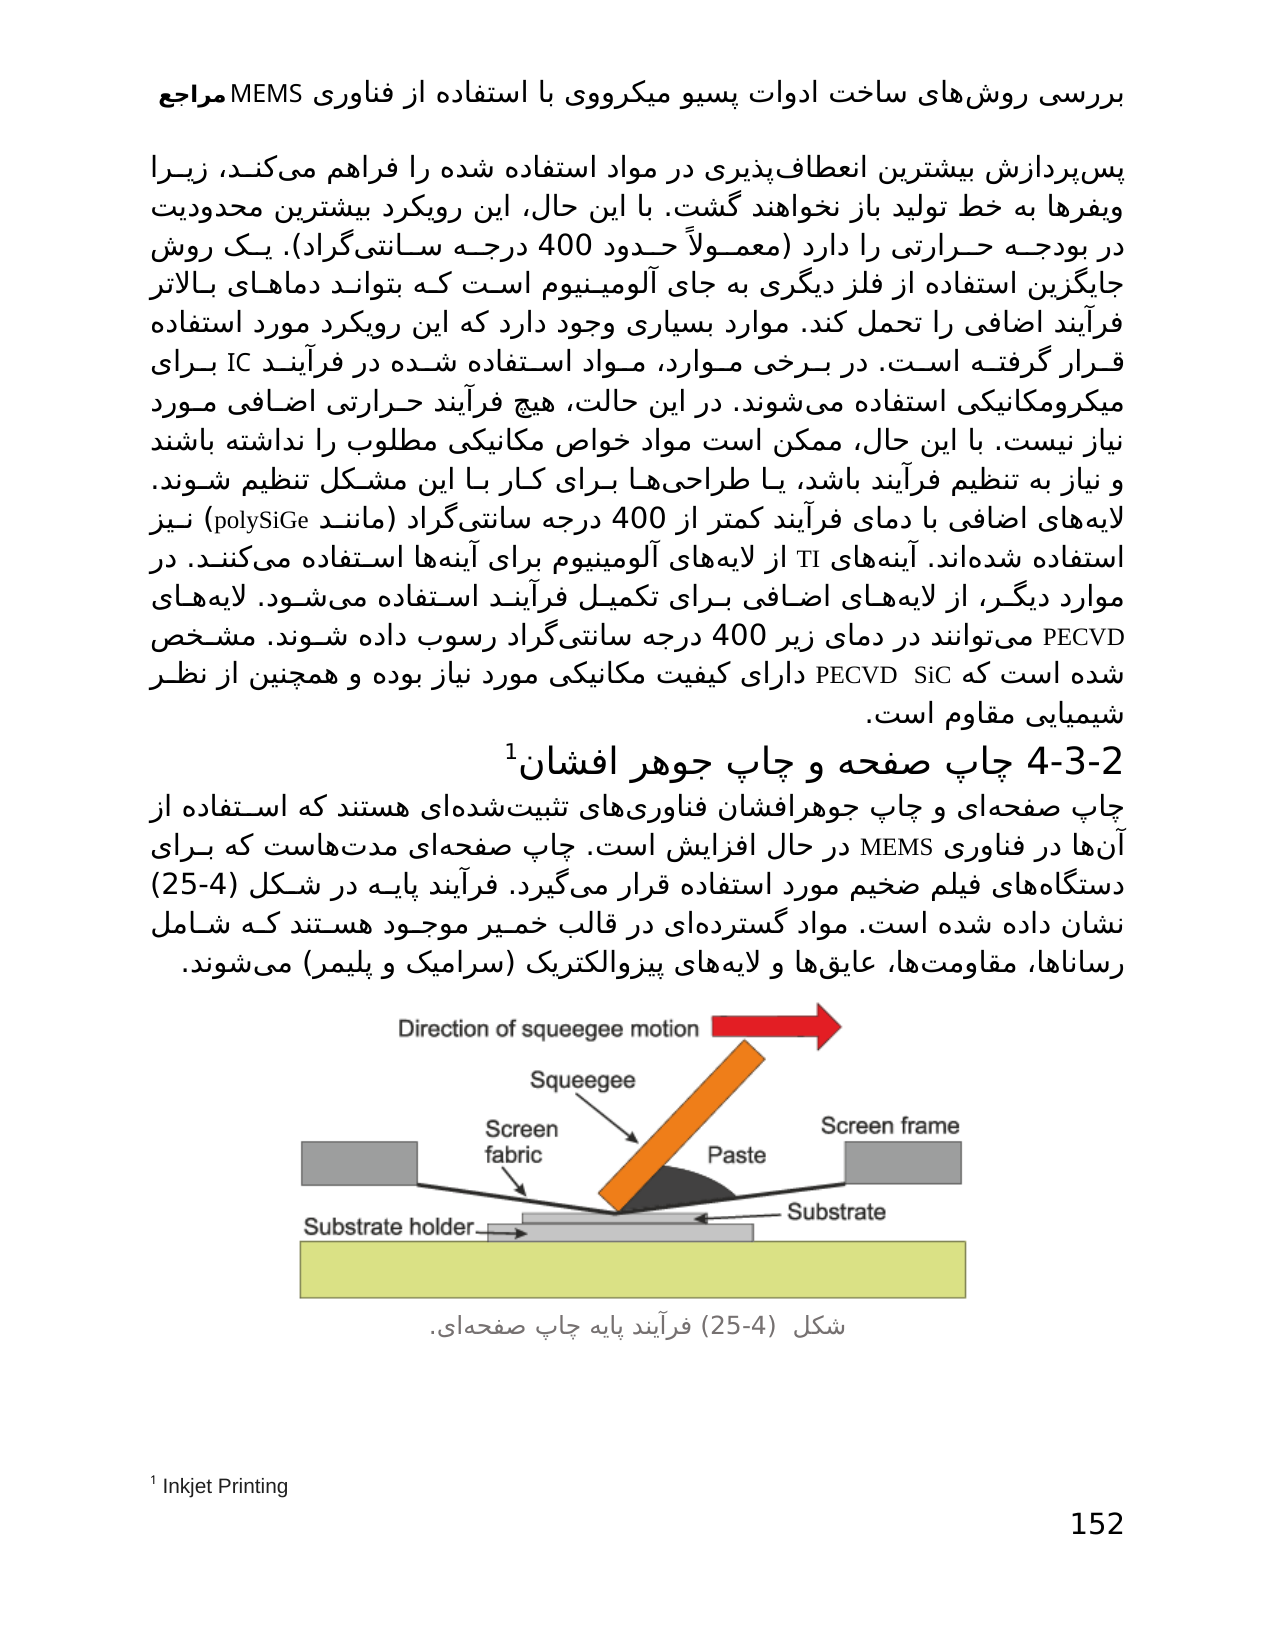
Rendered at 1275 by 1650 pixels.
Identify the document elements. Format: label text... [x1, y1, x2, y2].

text پس‌پردازش بیشترین انعطاف‌پذیری در مواد استفاده شده را فراهم می‌کند، زیرا ویفرها به خط تولید باز نخواهند گشت. با این حال، این رویکرد بیشترین محدودیت در بودجه حرارتی را دارد (معمولاً حدود 400 درجه سانتی‌گراد). یک روش جایگزین استفاده از فلز دیگری به جای آلومینیوم است که بتواند دماهای بالاتر فرآیند اضافی را تحمل کند. موارد بسیاری وجود دارد که این رویکرد مورد استفاده قرار گرفته است. در برخی موارد، مواد استفاده شده در فرآیند IC برای میکرومکانیکی استفاده می‌شوند. در این حالت، هیچ فرآیند حرارتی اضافی مورد نیاز نیست. با این حال، ممکن است مواد خواص مکانیکی مطلوب را نداشته باشند و نیاز به تنظیم فرآیند باشد، یا طراحی‌ها برای کار با این مشکل تنظیم شوند. لایه‌های اضافی با دمای فرآیند کمتر از 400 درجه سانتی‌گراد (مانند polySiGe) نیز استفاده شده‌اند. آینه‌های TI از لایه‌های آلومینیوم برای آینه‌ها استفاده می‌کنند. در موارد دیگر، از لایه‌های اضافی برای تکمیل فرآیند استفاده می‌شود. لایه‌های PECVD می‌توانند در دمای زیر 400 درجه سانتی‌گراد رسوب داده شوند. مشخص شده است که PECVD SiC دارای کیفیت مکانیکی مورد نیاز بوده و همچنین از نظر شیمیایی مقاوم است. [150, 150, 1125, 730]
picture [284, 984, 991, 1306]
text شکل (4-25) فرآیند پایه چاپ صفحه‌ای. [150, 1311, 1125, 1340]
subtitle 4-3-2 چاپ صفحه و چاپ جوهر افشان [150, 739, 1125, 783]
text چاپ صفحه‌ای و چاپ جوهرافشان فناوری‌های تثبیت‌شده‌ای هستند که استفاده از آن‌ها در فناوری MEMS در حال افزایش است. چاپ صفحه‌ای مدت‌هاست که برای دستگاه‌های فیلم ضخیم مورد استفاده قرار می‌گیرد. فرآیند پایه در شکل (4-25) نشان داده شده است. مواد گسترده‌ای در قالب خمیر موجود هستند که شامل رساناها، مقاومت‌ها، عایق‌ها و لایه‌های پیزوالکتریک (سرامیک و پلیمر) می‌شوند. [150, 789, 1125, 979]
